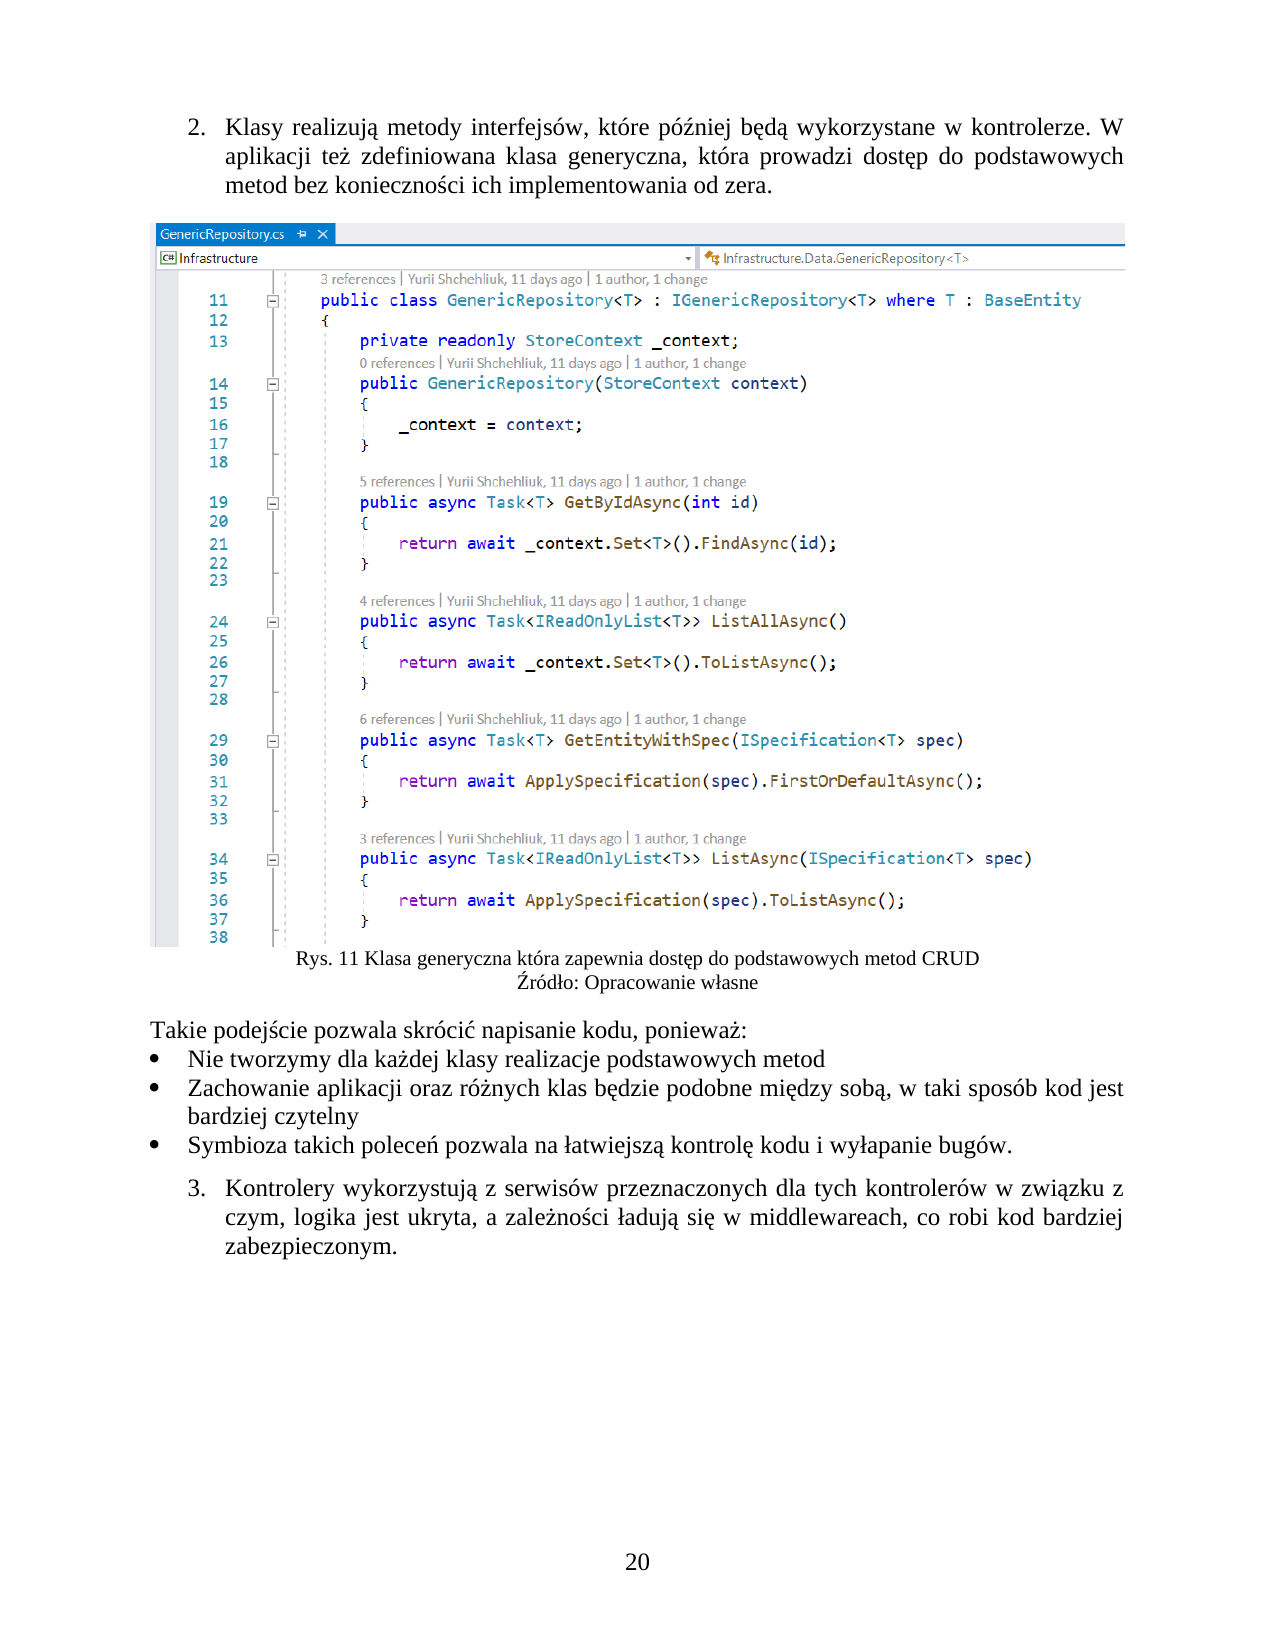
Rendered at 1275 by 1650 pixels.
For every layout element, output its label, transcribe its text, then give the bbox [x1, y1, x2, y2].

picture [150, 223, 1125, 947]
list Nie tworzymy dla każdej klasy realizacje podstawowych metod [150, 1044, 1125, 1073]
list Klasy realizują metody interfejsów, które później będą wykorzystane w kontrolerze. W aplikacji też zdefiniowana klasa generyczna, która prowadzi dostęp do podstawowych metod bez konieczności ich implementowania od zera. [187, 112, 1125, 199]
text Rys. 11 Klasa generyczna która zapewnia dostęp do podstawowych metod CRUD Źródło: Opracowanie własne [150, 947, 1125, 994]
list Symbioza takich poleceń pozwala na łatwiejszą kontrolę kodu i wyłapanie bugów. [150, 1130, 1125, 1159]
list Kontrolery wykorzystują z serwisów przeznaczonych dla tych kontrolerów w związku z czym, logika jest ukryta, a zależności ładują się w middlewareach, co robi kod bardziej zabezpieczonym. [187, 1173, 1125, 1259]
list Zachowanie aplikacji oraz różnych klas będzie podobne między sobą, w taki sposób kod jest bardziej czytelny [150, 1073, 1125, 1130]
text Takie podejście pozwala skrócić napisanie kodu, ponieważ: [150, 1015, 1125, 1044]
